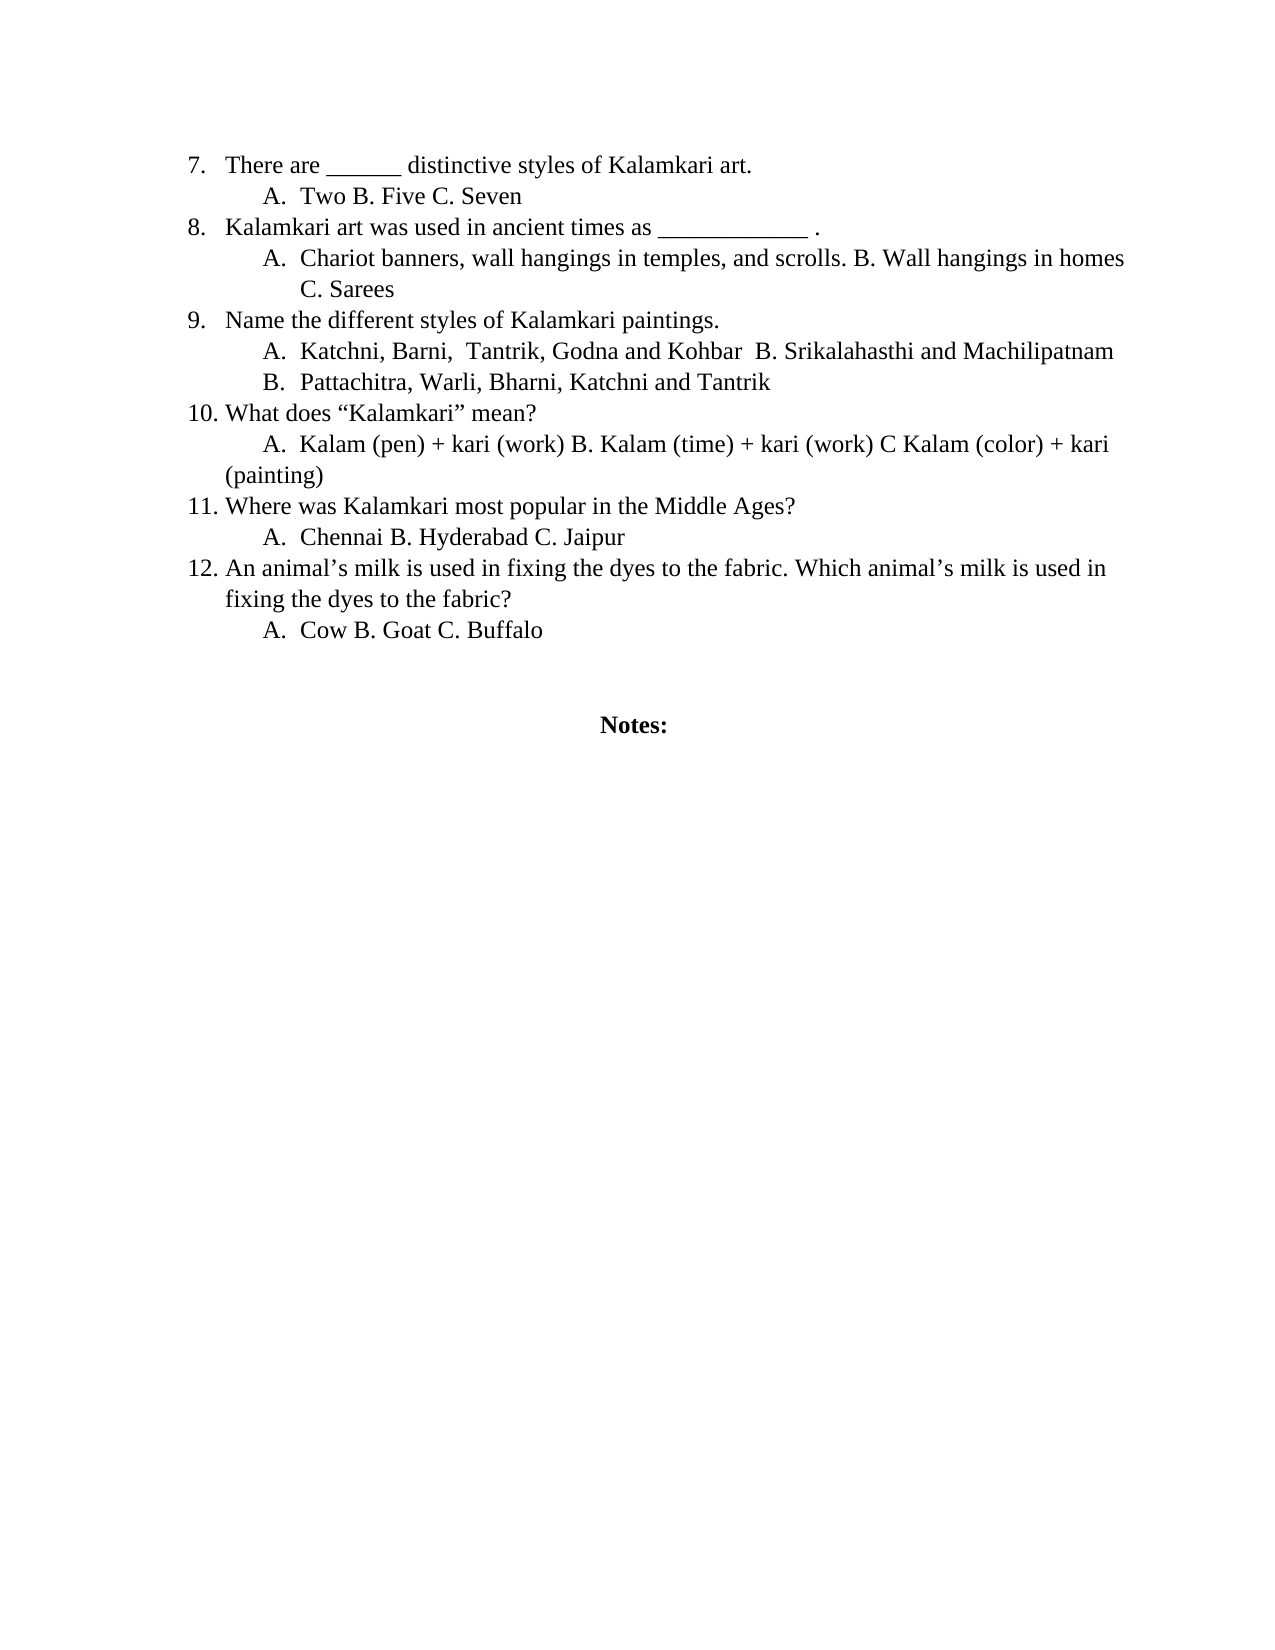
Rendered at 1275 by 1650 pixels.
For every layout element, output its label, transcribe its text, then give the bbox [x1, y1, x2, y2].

list Katchni, Barni, Tantrik, Godna and Kohbar B. Srikalahasthi and Machilipatnam [262, 336, 1125, 365]
list Chennai B. Hyderabad C. Jaipur [262, 522, 1125, 551]
list Name the different styles of Kalamkari paintings. [187, 305, 1125, 334]
list Pattachitra, Warli, Bharni, Katchni and Tantrik [262, 367, 1125, 396]
list Where was Kalamkari most popular in the Middle Ages? [187, 491, 1125, 520]
list A. Kalam (pen) + kari (work) B. Kalam (time) + kari (work) C Kalam (color) + kari (painting) [225, 429, 1125, 489]
list Cow B. Goat C. Buffalo [262, 616, 1125, 644]
list Chariot banners, wall hangings in temples, and scrolls. B. Wall hangings in homes C. Sarees [262, 243, 1125, 303]
list There are ______ distinctive styles of Kalamkari art. [187, 150, 1125, 179]
text Notes: [525, 710, 1125, 739]
list Two B. Five C. Seven [262, 181, 1125, 210]
list What does “Kalamkari” mean? [187, 398, 1125, 427]
list An animal’s milk is used in fixing the dyes to the fabric. Which animal’s milk is used in fixing the dyes to the fabric? [187, 553, 1125, 613]
list Kalamkari art was used in ancient times as ____________ . [187, 212, 1125, 241]
